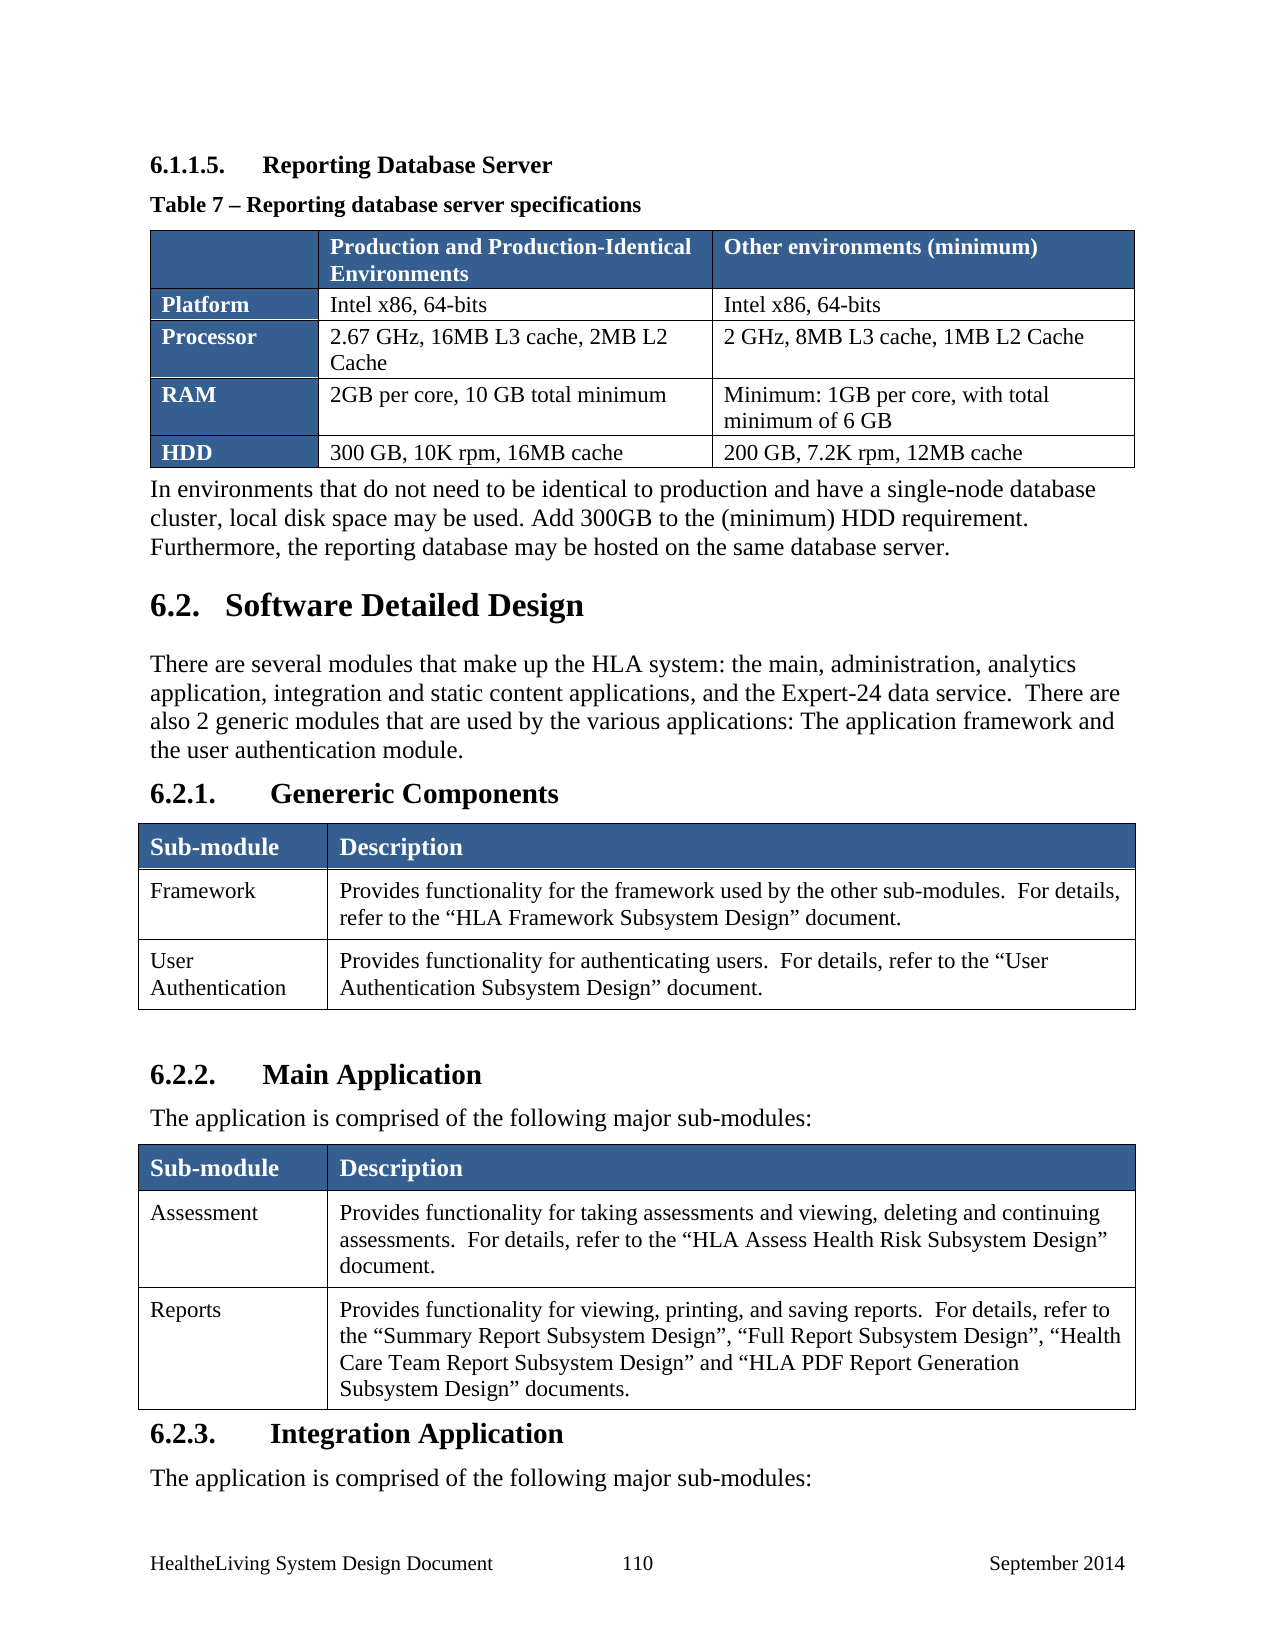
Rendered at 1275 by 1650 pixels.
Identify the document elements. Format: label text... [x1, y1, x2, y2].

text There are several modules that make up the HLA system: the main, administration, analytics application, integration and static content applications, and the Expert-24 data service. There are also 2 generic modules that are used by the various applications: The application framework and the user authentication module. [150, 649, 1125, 764]
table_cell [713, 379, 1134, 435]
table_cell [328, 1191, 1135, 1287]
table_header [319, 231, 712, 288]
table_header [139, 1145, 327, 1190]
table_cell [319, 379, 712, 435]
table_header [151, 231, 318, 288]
subtitle Integration Application [150, 1417, 1125, 1450]
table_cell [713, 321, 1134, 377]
text In environments that do not need to be identical to production and have a single-node database cluster, local disk space may be used. Add 300GB to the (minimum) HDD requirement. Furthermore, the reporting database may be hosted on the same database server. [150, 474, 1125, 561]
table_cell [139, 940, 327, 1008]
subtitle Genereric Components [150, 776, 1125, 810]
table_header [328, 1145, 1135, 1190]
subtitle Reporting Database Server [150, 150, 1125, 179]
subtitle Software Detailed Design [150, 586, 1125, 624]
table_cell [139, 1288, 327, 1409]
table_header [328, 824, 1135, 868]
text Table 7 – Reporting database server specifications [150, 191, 1125, 218]
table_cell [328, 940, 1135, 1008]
subtitle Main Application [150, 1057, 1125, 1091]
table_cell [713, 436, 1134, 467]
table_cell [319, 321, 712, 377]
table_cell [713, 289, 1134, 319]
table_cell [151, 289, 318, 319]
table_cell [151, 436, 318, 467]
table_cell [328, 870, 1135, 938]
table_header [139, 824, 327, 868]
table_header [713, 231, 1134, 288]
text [150, 1463, 1125, 1491]
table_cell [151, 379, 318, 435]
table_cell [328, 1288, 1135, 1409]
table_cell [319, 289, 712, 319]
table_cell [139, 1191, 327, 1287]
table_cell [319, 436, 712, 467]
text The application is comprised of the following major sub-modules: [150, 1103, 1125, 1132]
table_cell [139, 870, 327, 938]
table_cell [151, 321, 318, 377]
